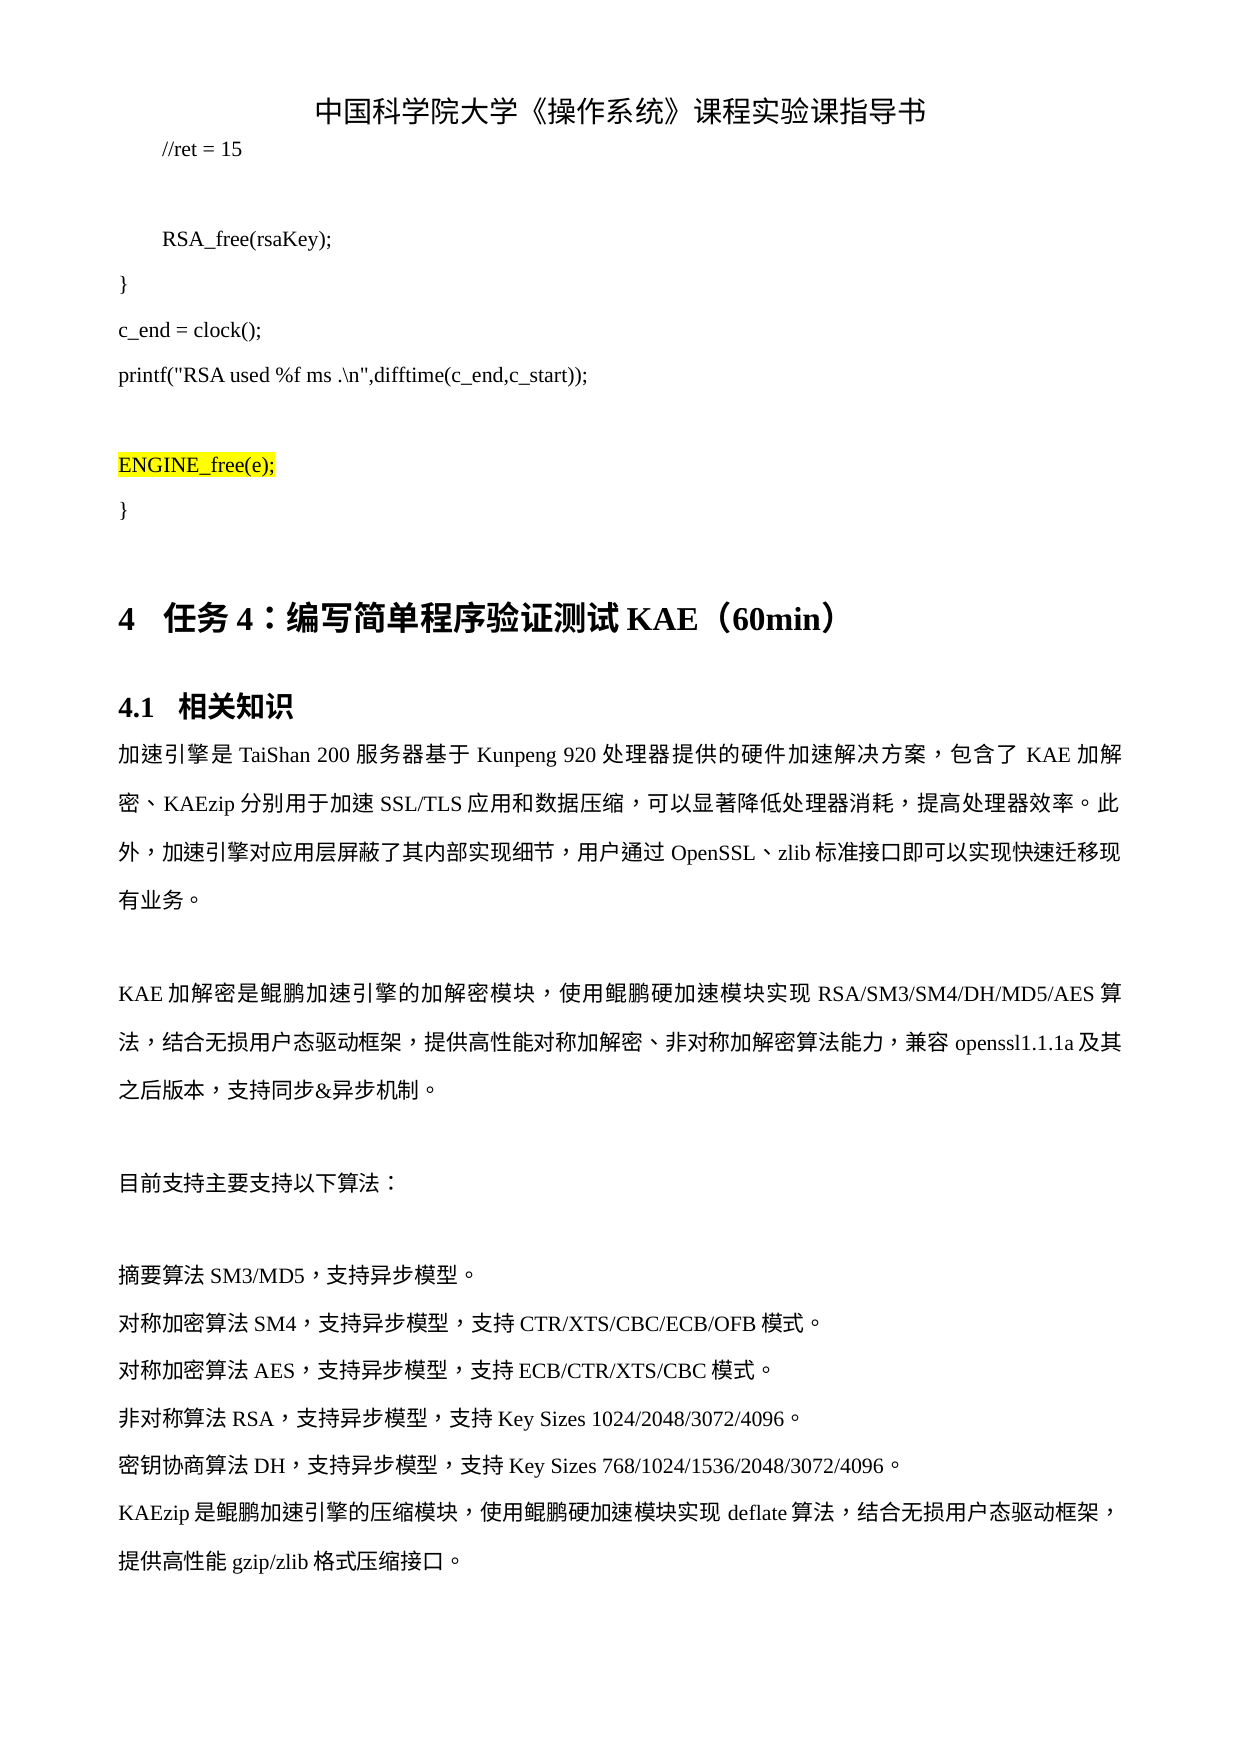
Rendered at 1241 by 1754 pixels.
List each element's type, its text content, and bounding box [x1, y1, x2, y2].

text 目前支持主要支持以下算法： [118, 1166, 1122, 1199]
subtitle 相关知识 [118, 673, 1122, 738]
text 非对称算法RSA，支持异步模型，支持Key Sizes 1024/2048/3072/4096。 [118, 1401, 1122, 1434]
text 密钥协商算法DH，支持异步模型，支持Key Sizes 768/1024/1536/2048/3072/4096。 [118, 1448, 1122, 1481]
text 对称加密算法SM4，支持异步模型，支持CTR/XTS/CBC/ECB/OFB模式。 [118, 1306, 1122, 1339]
text ENGINE_free(e); [118, 448, 1122, 481]
text 对称加密算法AES，支持异步模型，支持ECB/CTR/XTS/CBC模式。 [118, 1354, 1122, 1386]
text KAE加解密是鲲鹏加速引擎的加解密模块，使用鲲鹏硬加速模块实现RSA/SM3/SM4/DH/MD5/AES算法，结合无损用户态驱动框架，提供高性能对称加解密、非对称加解密算法能力，兼容openssl1.1.1a及其之后版本，支持同步&异步机制。 [118, 976, 1122, 1106]
text //ret = 15 [118, 132, 1122, 165]
text 摘要算法SM3/MD5，支持异步模型。 [118, 1259, 1122, 1291]
subtitle 任务4：编写简单程序验证测试KAE（60min） [118, 583, 1122, 648]
text KAEzip是鲲鹏加速引擎的压缩模块，使用鲲鹏硬加速模块实现deflate算法，结合无损用户态驱动框架，提供高性能gzip/zlib格式压缩接口。 [118, 1496, 1122, 1577]
text 加速引擎是TaiShan 200服务器基于Kunpeng 920处理器提供的硬件加速解决方案，包含了KAE加解密、KAEzip分别用于加速SSL/TLS应用和数据压缩，可以显著降低处理器消耗，提高处理器效率。此外，加速引擎对应用层屏蔽了其内部实现细节，用户通过OpenSSL、zlib标准接口即可以实现快速迁移现有业务。 [118, 738, 1122, 916]
text } [118, 493, 1122, 526]
text RSA_free(rsaKey); [118, 223, 1122, 255]
text printf("RSA used %f ms .\n",difftime(c_end,c_start)); [118, 358, 1122, 391]
text } [118, 268, 1122, 300]
text c_end = clock(); [118, 313, 1122, 345]
